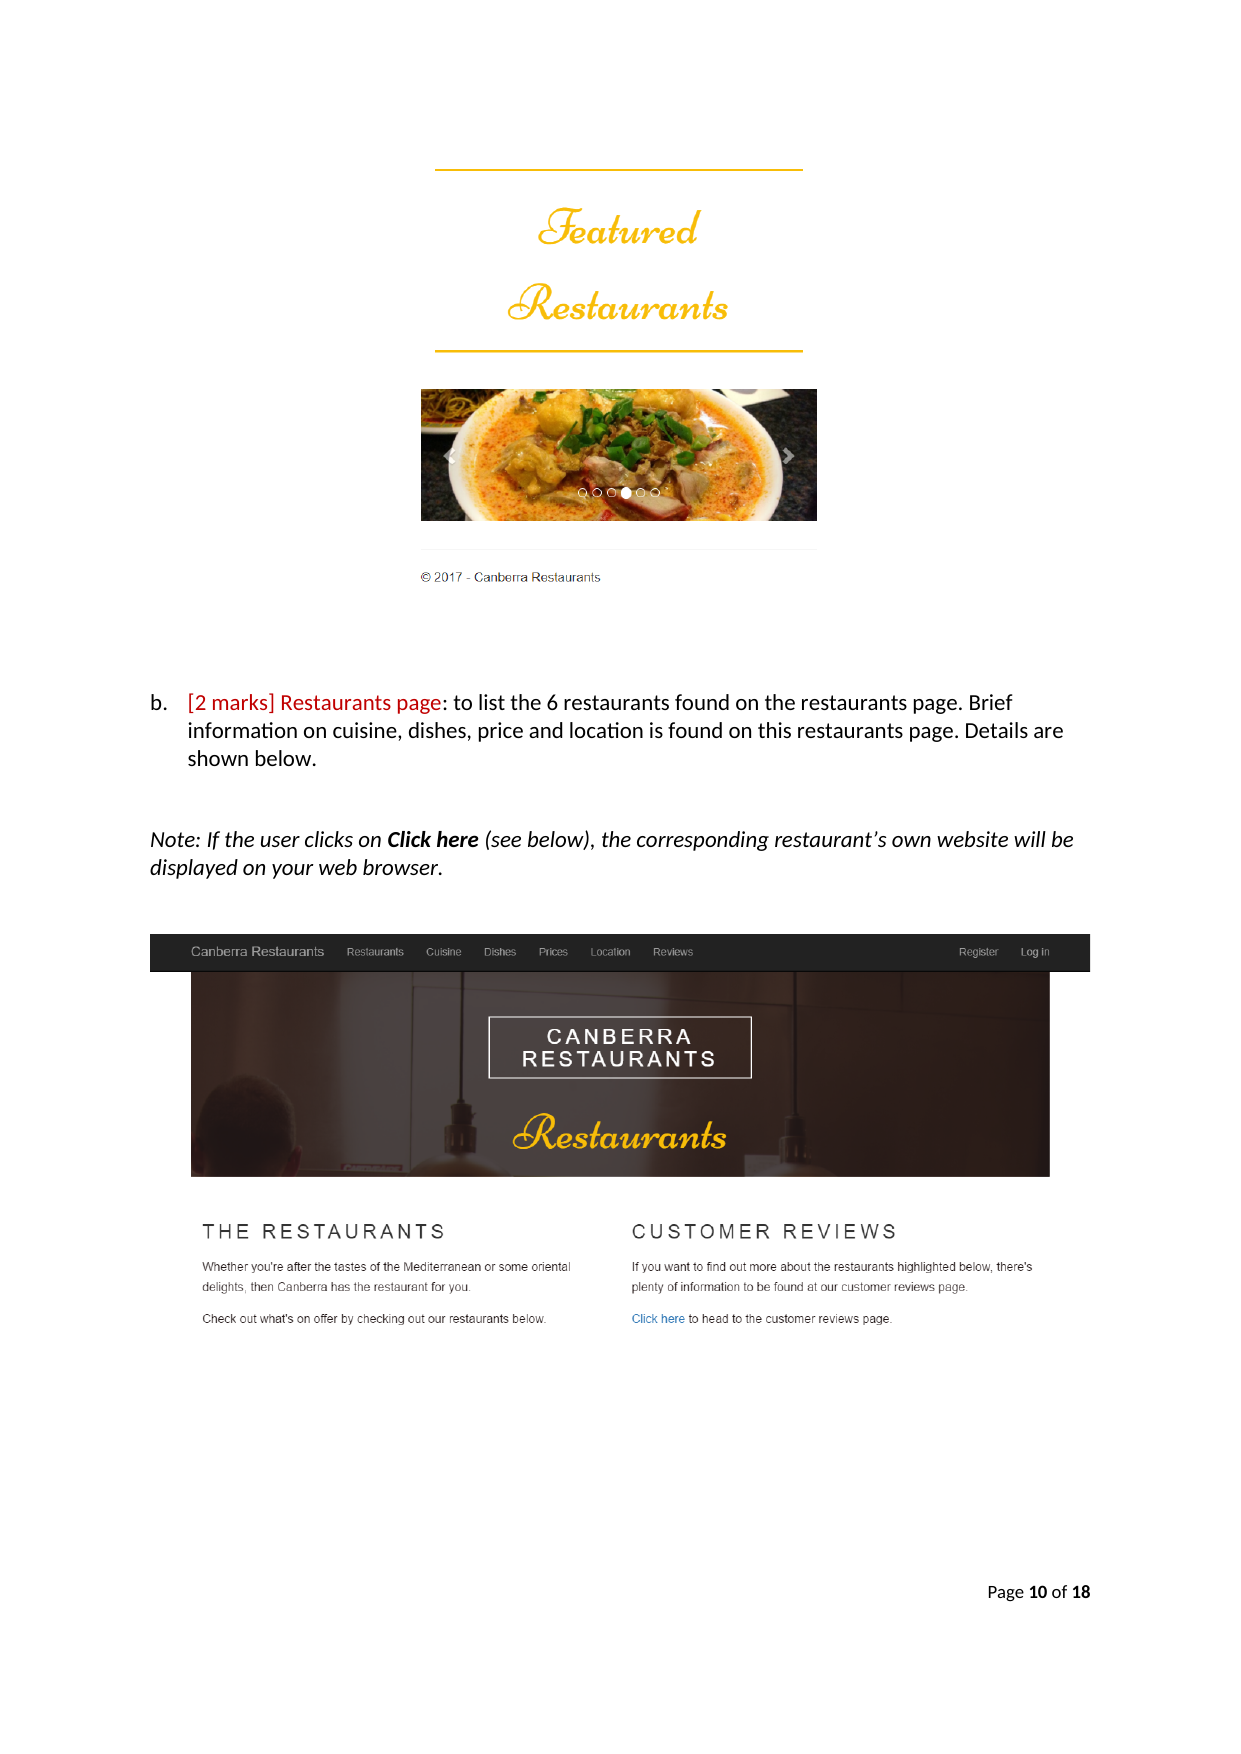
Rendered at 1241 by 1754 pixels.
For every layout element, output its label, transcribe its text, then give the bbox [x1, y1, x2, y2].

picture [413, 150, 827, 595]
list [2 marks] Restaurants page: to list the 6 restaurants found on the restaurants page. Brief information on cuisine, dishes, price and location is found on this restaurants page. Details are shown below. [150, 688, 1090, 772]
picture [150, 934, 1091, 1340]
text Note: If the user clicks on Click here (see below), the corresponding restaurant’s own website will be displayed on your web browser. [150, 825, 1090, 881]
